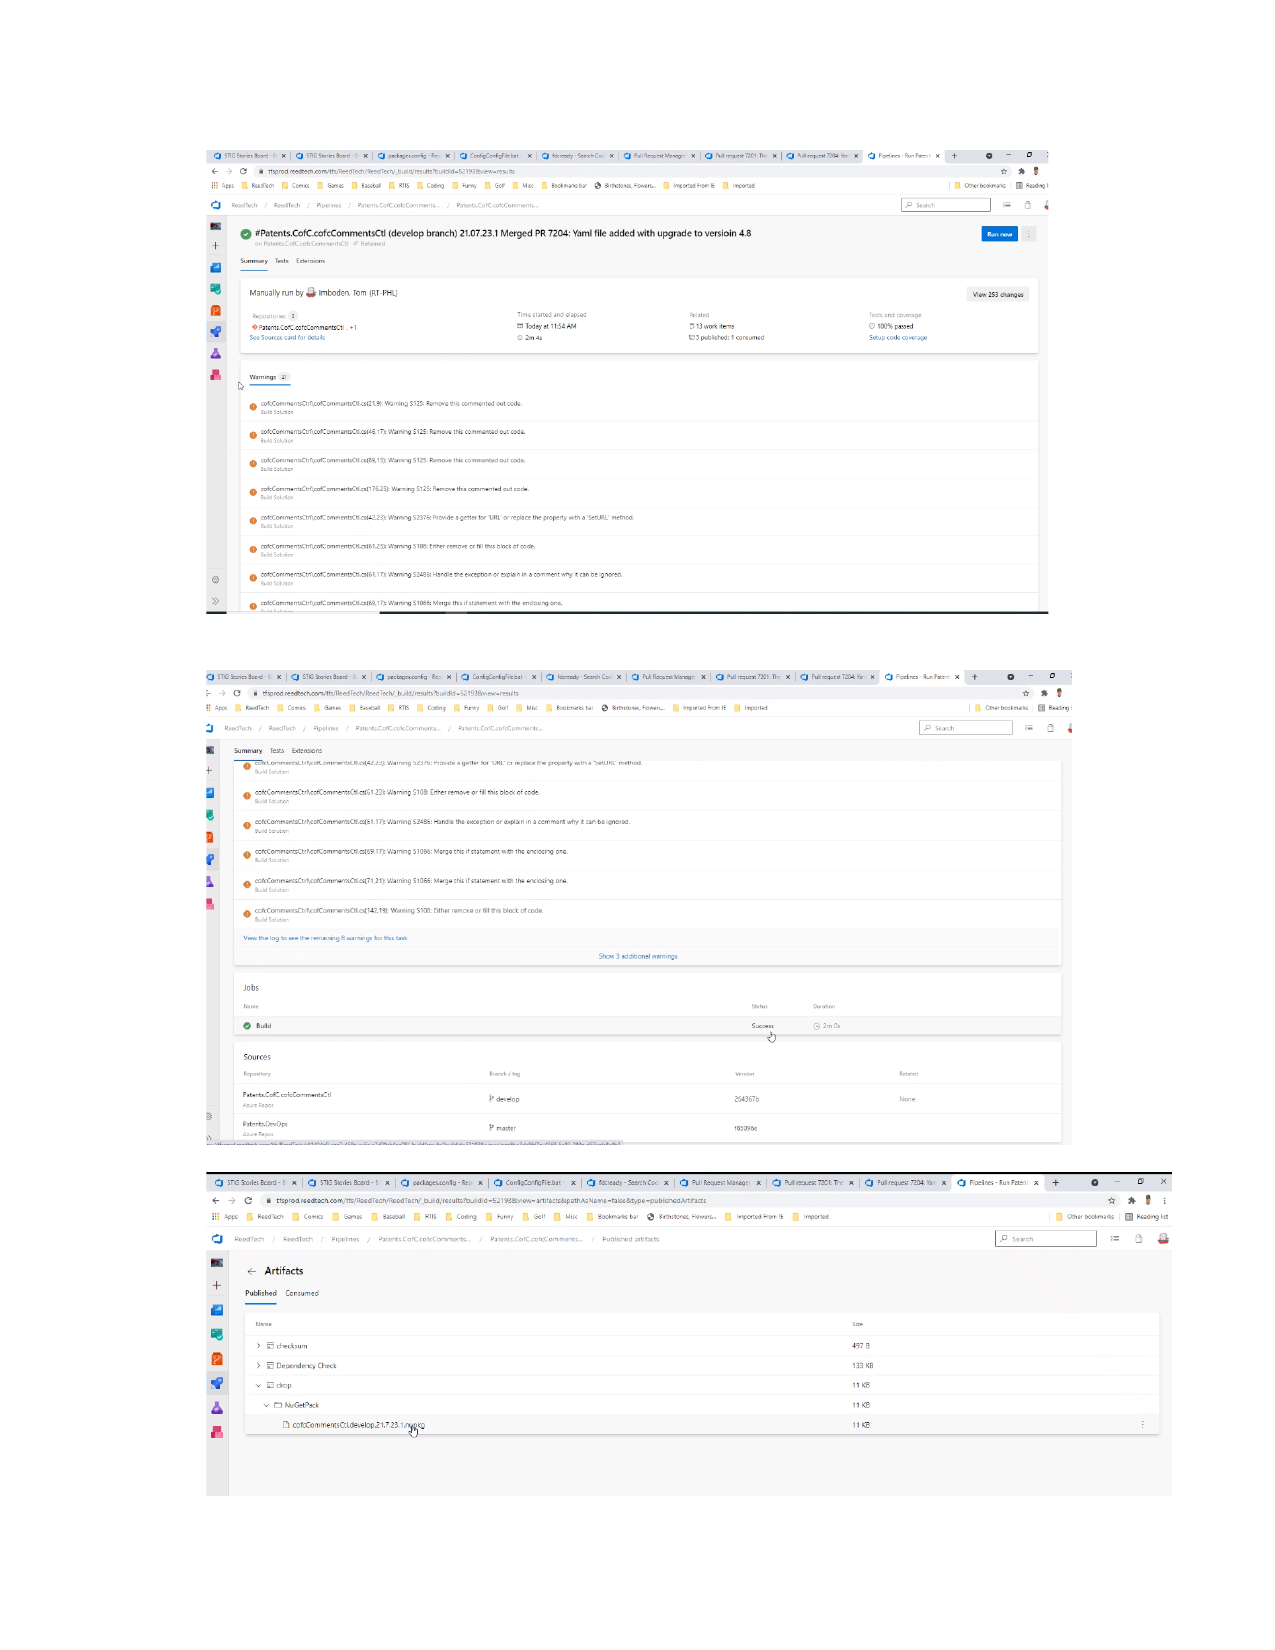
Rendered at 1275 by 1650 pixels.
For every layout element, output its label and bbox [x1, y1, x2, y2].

picture [206, 670, 1072, 1145]
picture [206, 1172, 1172, 1496]
picture [206, 150, 1049, 614]
